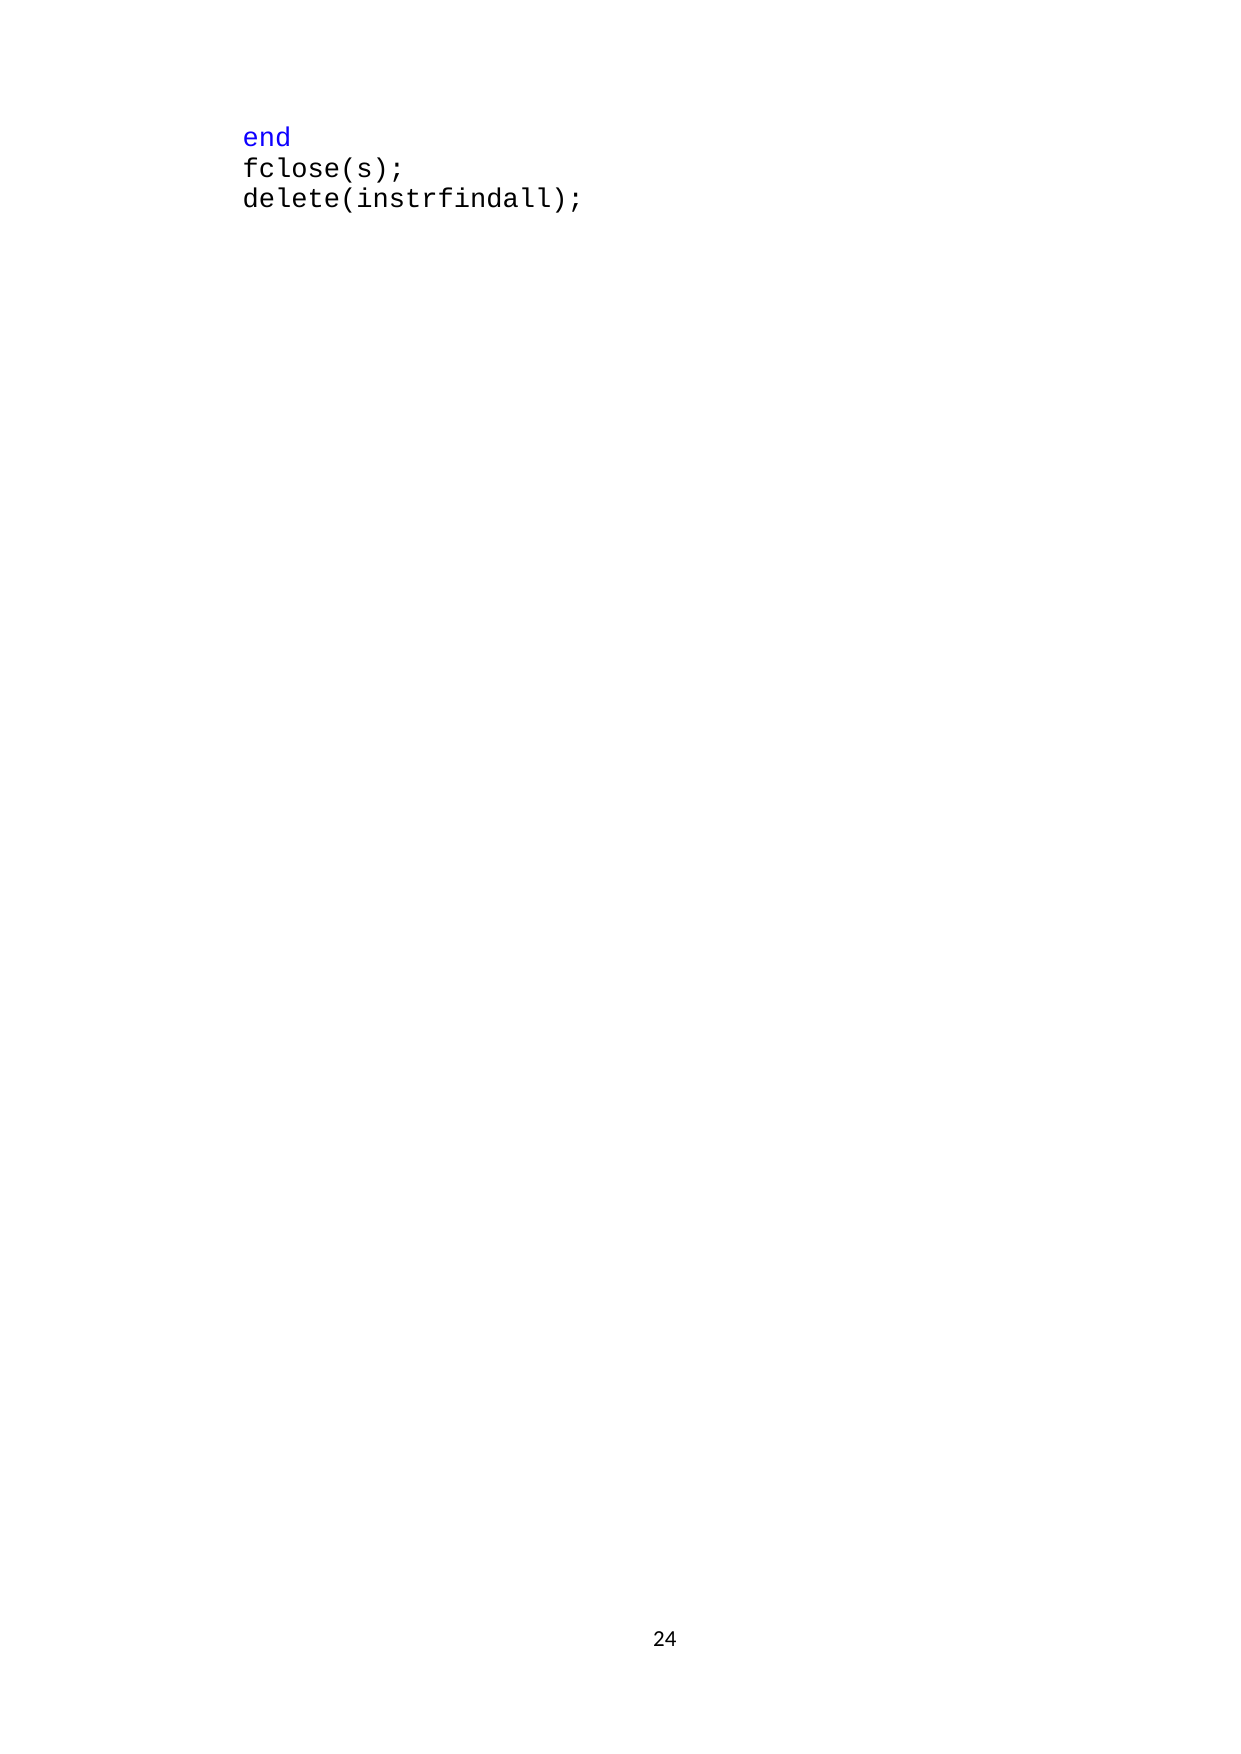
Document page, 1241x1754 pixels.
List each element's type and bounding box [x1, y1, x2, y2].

table_header [173, 119, 1149, 244]
